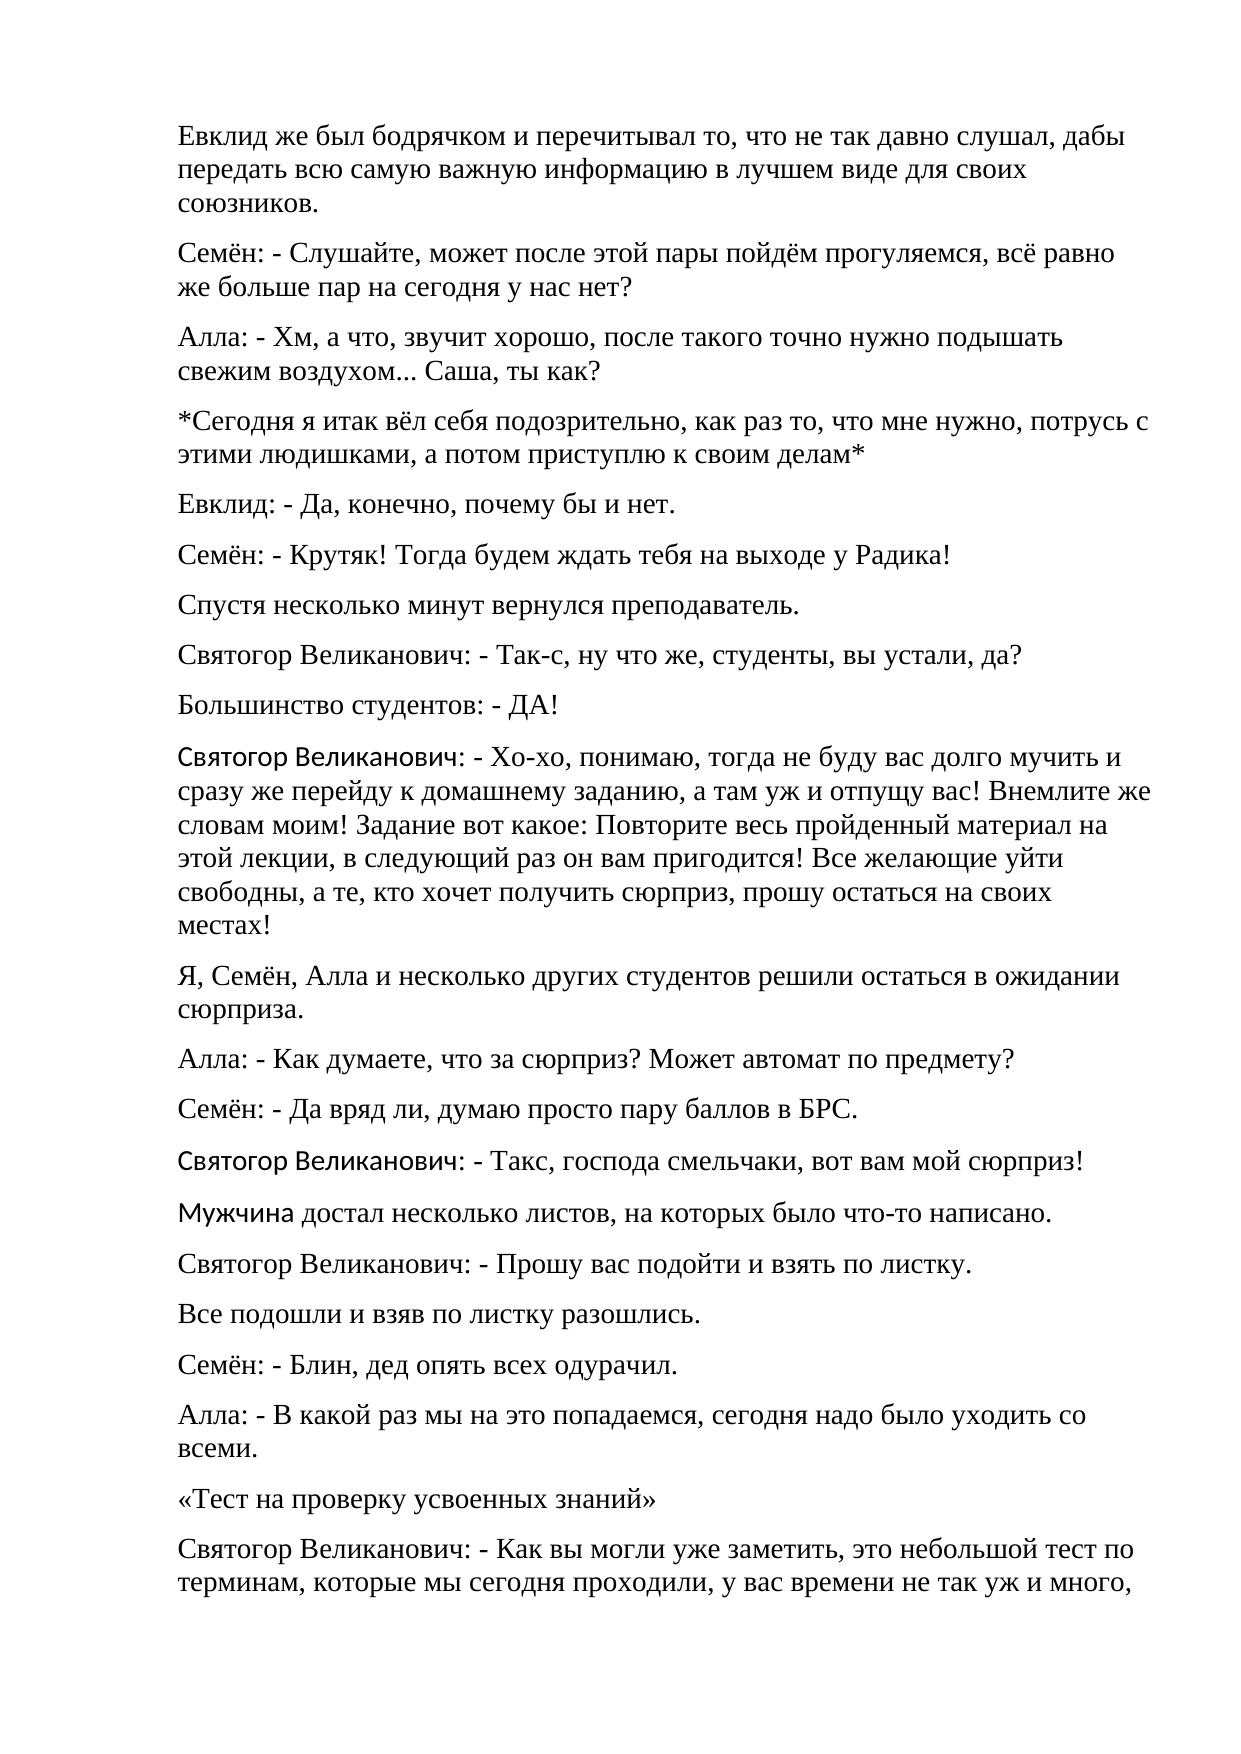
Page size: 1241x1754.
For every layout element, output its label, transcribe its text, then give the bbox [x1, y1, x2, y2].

text «Тест на проверку усвоенных знаний» [177, 1481, 1152, 1514]
text Все подошли и взяв по листку разошлись. [177, 1297, 1152, 1330]
text Святогор Великанович: - Такс, господа смельчаки, вот вам мой сюрприз! [177, 1142, 1152, 1177]
text Алла: - Как думаете, что за сюрприз? Может автомат по предмету? [177, 1041, 1152, 1075]
text Алла: - В какой раз мы на это попадаемся, сегодня надо было уходить со всеми. [177, 1397, 1152, 1464]
text Святогор Великанович: - Так-с, ну что же, студенты, вы устали, да? [177, 637, 1152, 671]
text Алла: - Хм, а что, звучит хорошо, после такого точно нужно подышать свежим воздухом... Саша, ты как? [177, 319, 1152, 386]
text Святогор Великанович: - Хо-хо, понимаю, тогда не буду вас долго мучить и сразу же перейду к домашнему заданию, а там уж и отпущу вас! Внемлите же словам моим! Задание вот какое: Повторите весь пройденный материал на этой лекции, в следующий раз он вам пригодится! Все желающие уйти свободны, а те, кто хочет получить сюрприз, прошу остаться на своих местах! [177, 738, 1152, 941]
text Семён: - Крутяк! Тогда будем ждать тебя на выходе у Радика! [177, 537, 1152, 570]
text Святогор Великанович: - Прошу вас подойти и взять по листку. [177, 1246, 1152, 1280]
text Семён: - Да вряд ли, думаю просто пару баллов в БРС. [177, 1092, 1152, 1125]
text Я, Семён, Алла и несколько других студентов решили остаться в ожидании сюрприза. [177, 958, 1152, 1025]
text Семён: - Слушайте, может после этой пары пойдём прогуляемся, всё равно же больше пар на сегодня у нас нет? [177, 235, 1152, 302]
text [177, 1531, 1152, 1598]
text *Сегодня я итак вёл себя подозрительно, как раз то, что мне нужно, потрусь с этими людишками, а потом приступлю к своим делам* [177, 403, 1152, 470]
text Мужчина достал несколько листов, на которых было что-то написано. [177, 1194, 1152, 1230]
text Евклид: - Да, конечно, почему бы и нет. [177, 487, 1152, 520]
text Семён: - Блин, дед опять всех одурачил. [177, 1347, 1152, 1380]
text Спустя несколько минут вернулся преподаватель. [177, 587, 1152, 621]
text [177, 118, 1152, 219]
text Большинство студентов: - ДА! [177, 687, 1152, 721]
